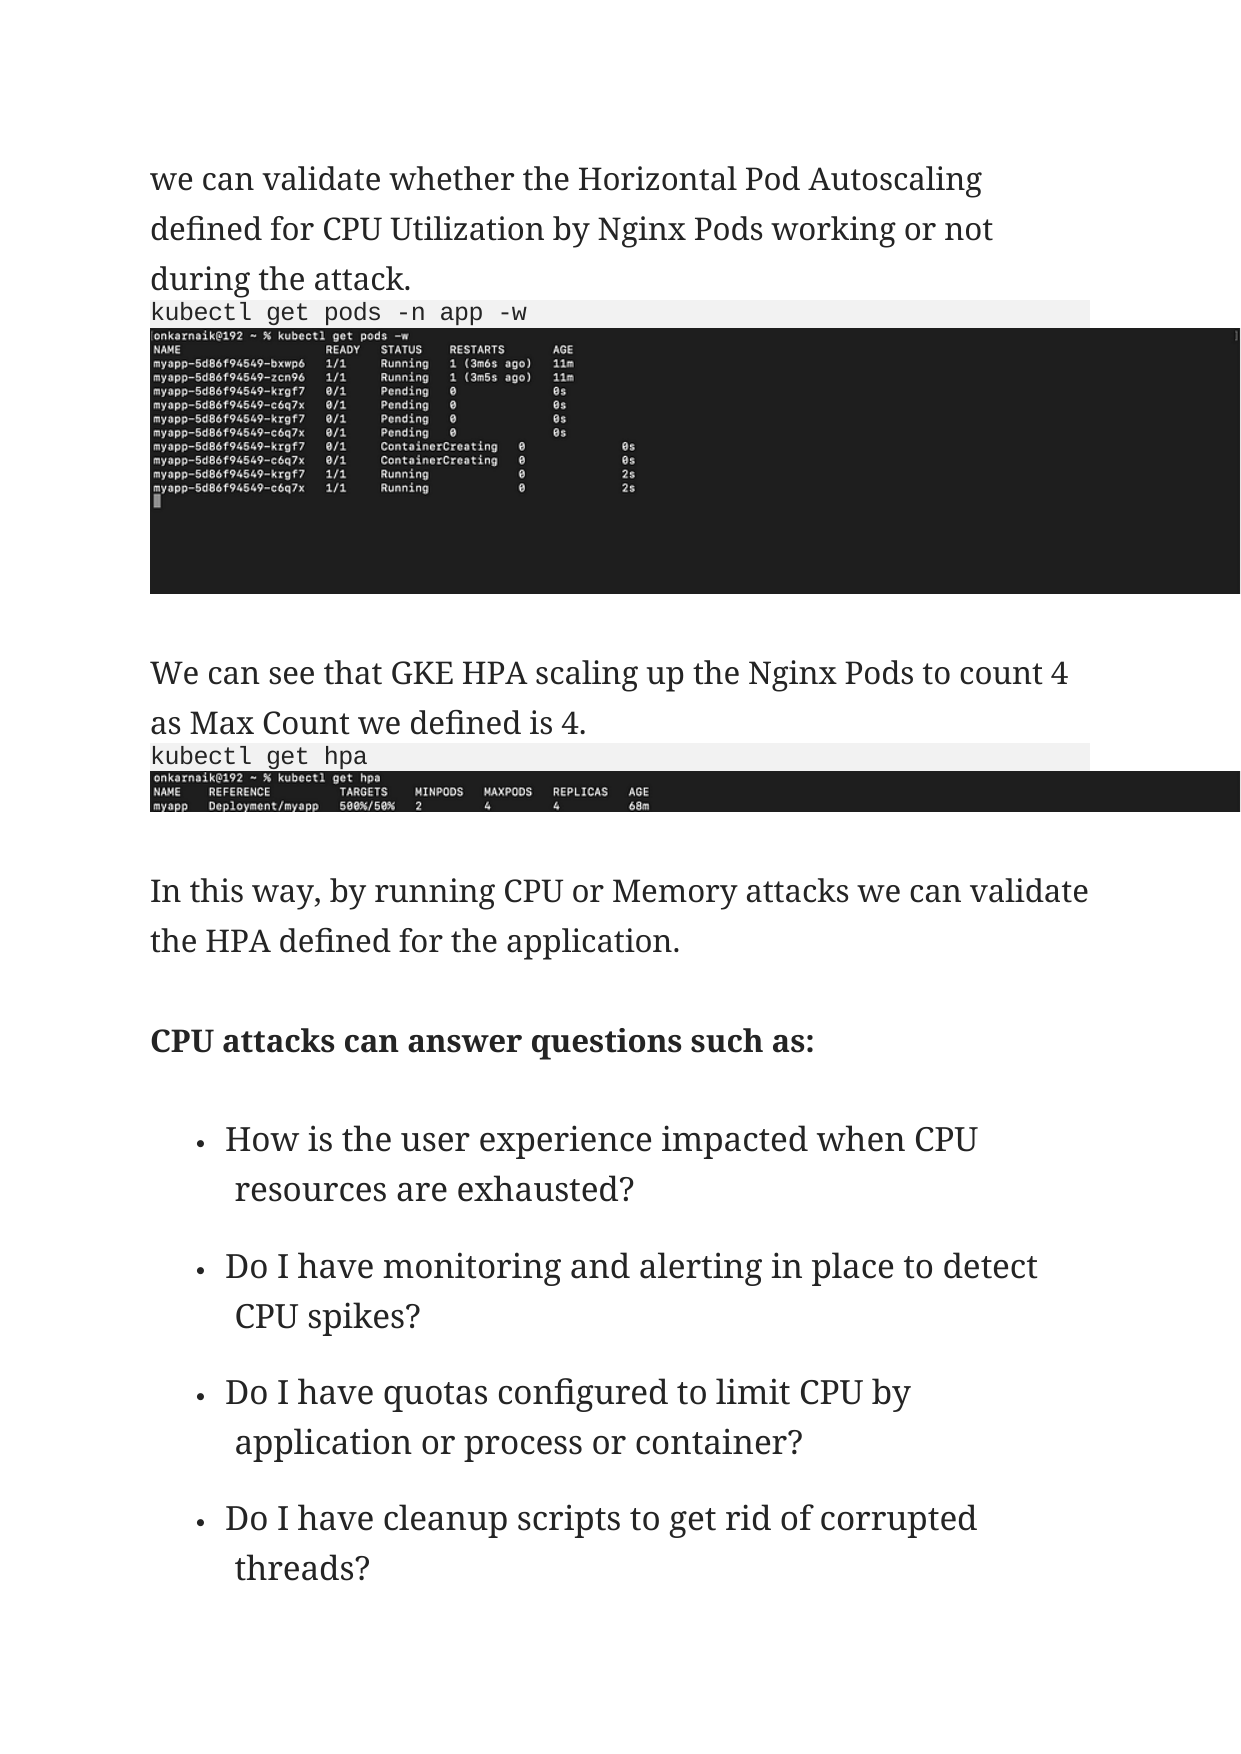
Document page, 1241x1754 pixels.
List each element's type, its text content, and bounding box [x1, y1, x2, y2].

text We can see that GKE HPA scaling up the Nginx Pods to count 4 as Max Count we defined is 4. [150, 643, 1090, 743]
list How is the user experience impacted when CPU resources are exhausted? [197, 1112, 1090, 1212]
picture [150, 328, 1241, 594]
text In this way, by running CPU or Memory attacks we can validate the HPA defined for the application. [150, 862, 1090, 962]
picture [150, 771, 1241, 812]
list Do I have quotas configured to limit CPU by application or process or container? [197, 1364, 1090, 1464]
text we can validate whether the Horizontal Pod Autoscaling defined for CPU Utilization by Nginx Pods working or not during the attack. [150, 150, 1090, 300]
text kubectl get hpa [150, 743, 1090, 771]
text CPU attacks can answer questions such as: [150, 1012, 1090, 1062]
text kubectl get pods -n app -w [150, 300, 1090, 328]
list Do I have cleanup scripts to get rid of corrupted threads? [197, 1490, 1090, 1590]
list Do I have monitoring and alerting in place to detect CPU spikes? [197, 1238, 1090, 1338]
